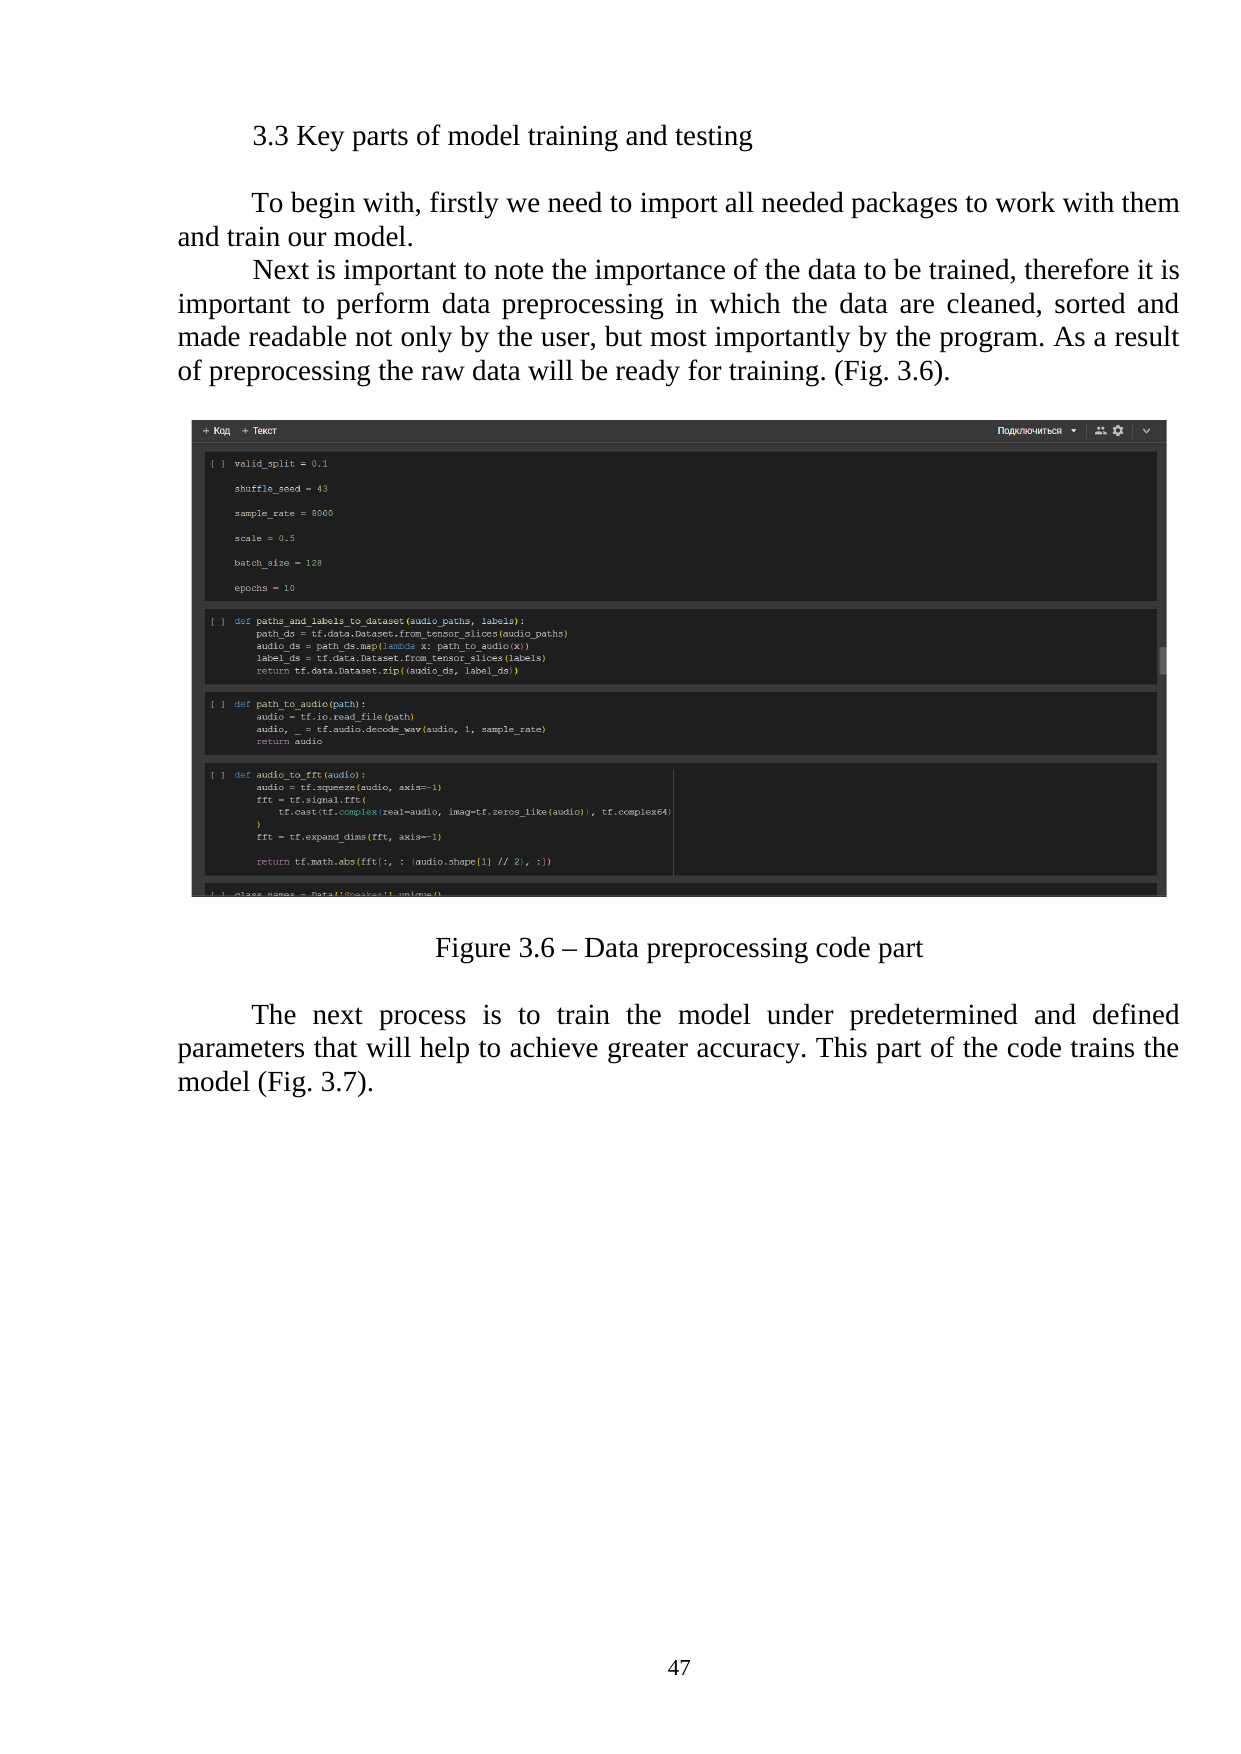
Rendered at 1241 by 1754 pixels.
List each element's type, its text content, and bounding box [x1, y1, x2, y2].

text To begin with, firstly we need to import all needed packages to work with them and train our model. [177, 185, 1181, 252]
text Figure 3.6 – Data preprocessing code part [177, 930, 1181, 963]
text Next is important to note the importance of the data to be trained, therefore it is important to perform data preprocessing in which the data are cleaned, sorted and made readable not only by the user, but most importantly by the program. As a result of preprocessing the raw data will be ready for training. (Fig. 3.6). [177, 252, 1181, 386]
text 3.3 Key parts of model training and testing [177, 118, 1181, 152]
picture [191, 420, 1167, 897]
text The next process is to train the model under predetermined and defined parameters that will help to achieve greater accuracy. This part of the code trains the model (Fig. 3.7). [177, 997, 1181, 1097]
